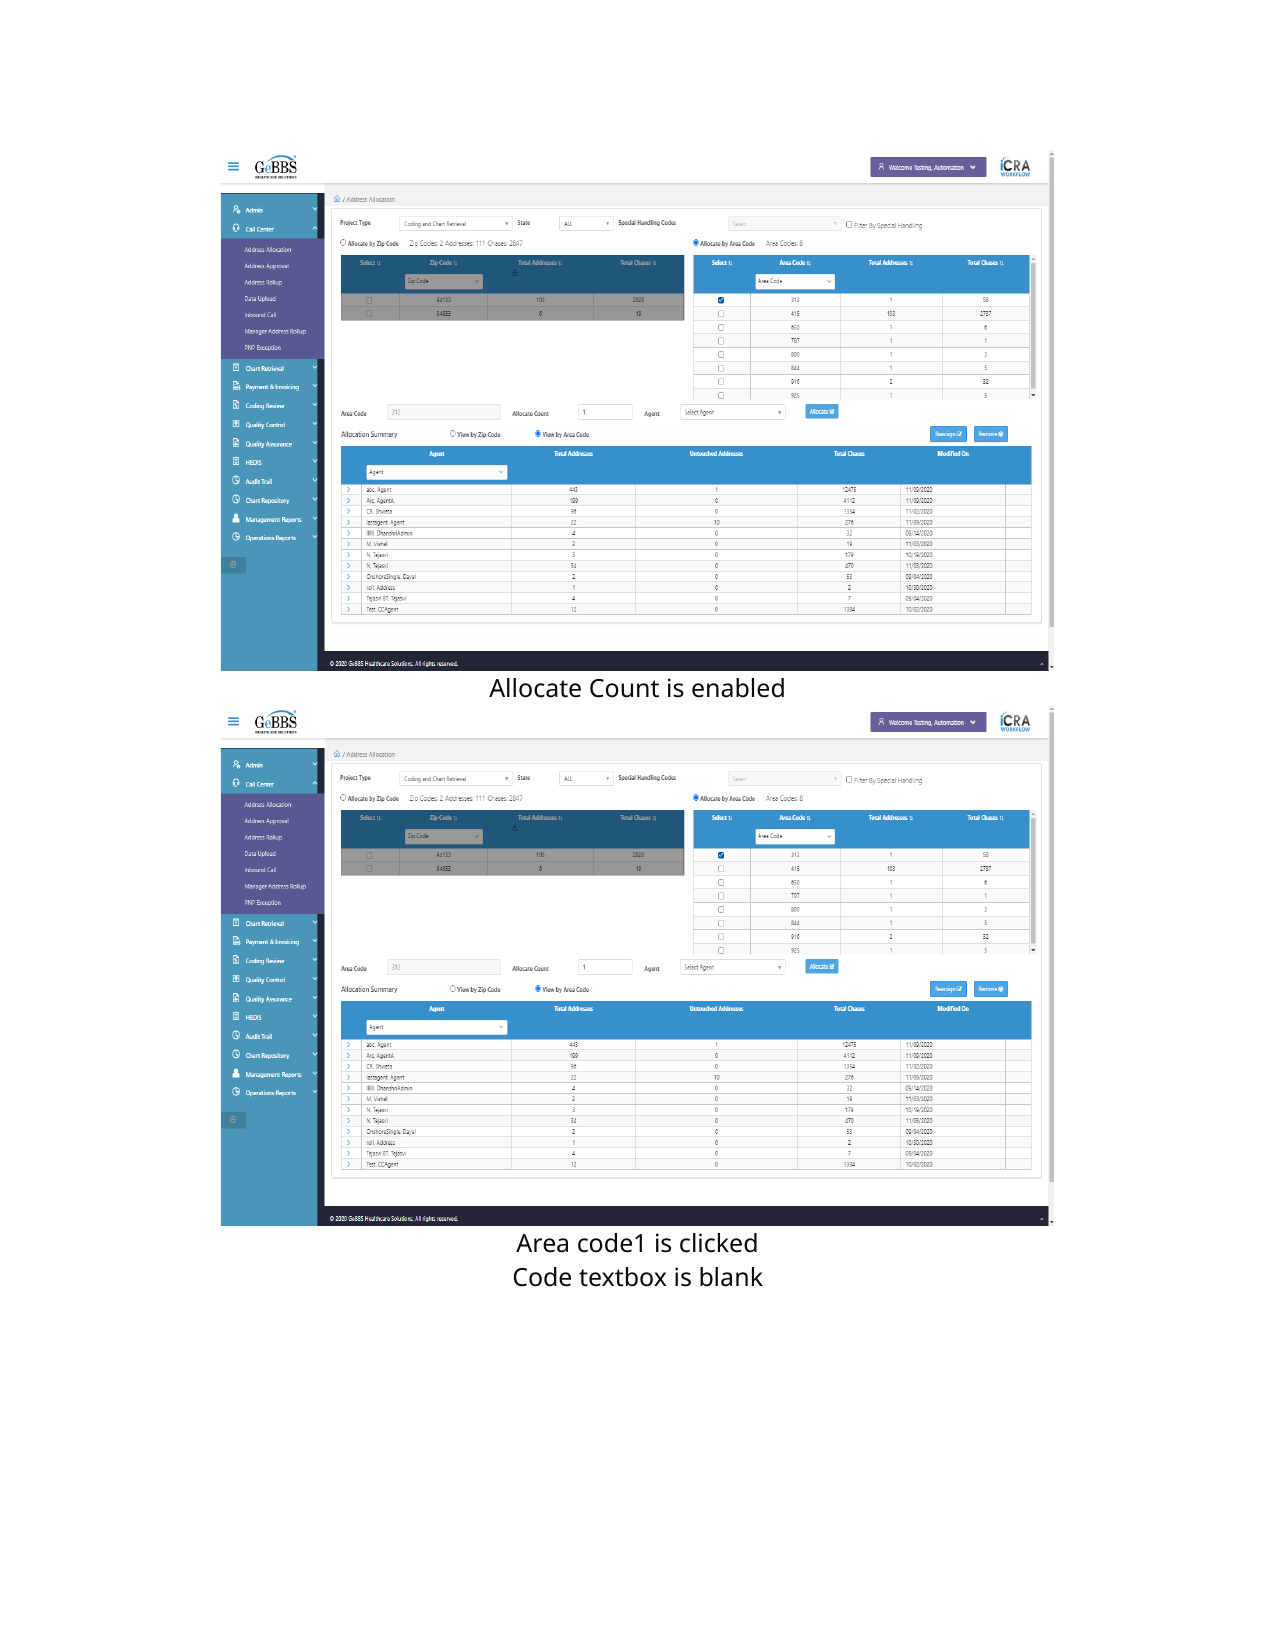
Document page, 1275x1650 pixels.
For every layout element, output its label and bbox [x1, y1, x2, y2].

picture [220, 705, 1055, 1226]
picture [220, 150, 1055, 671]
text [150, 150, 1125, 1294]
